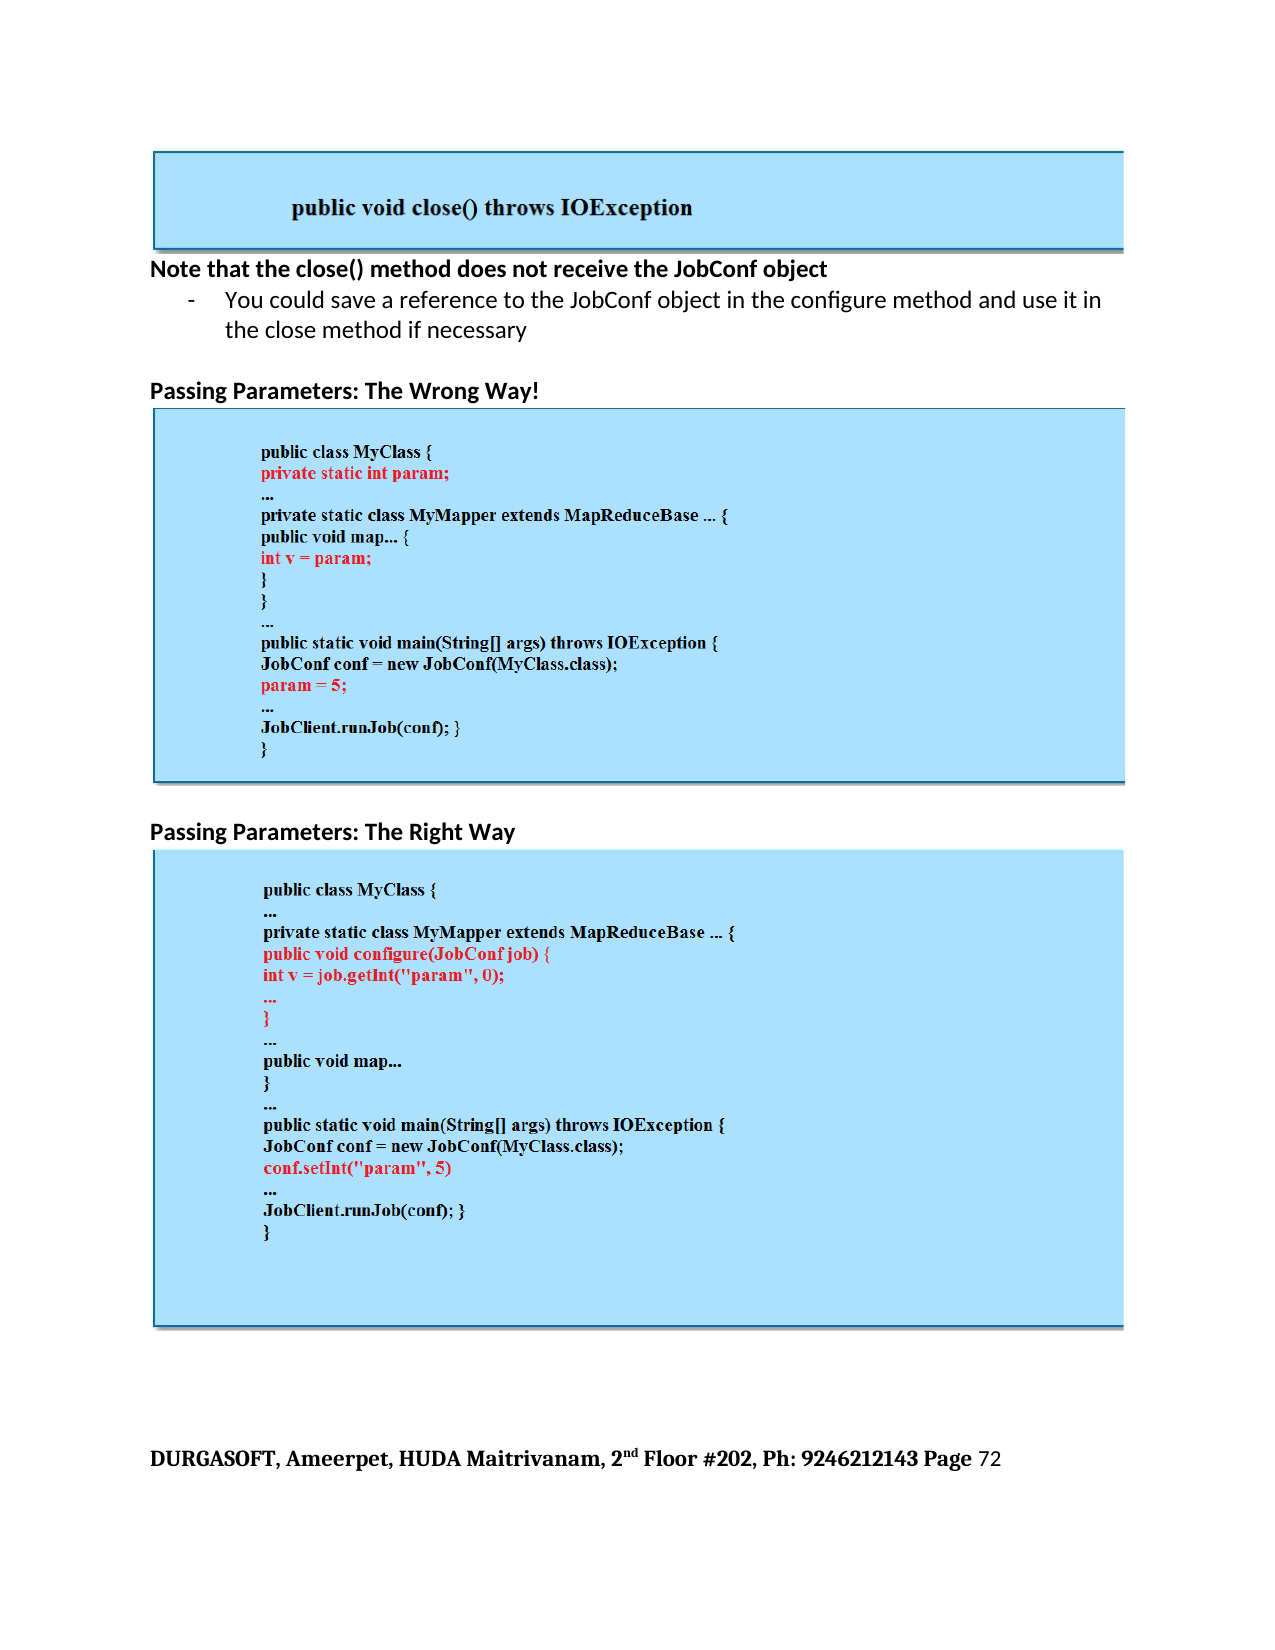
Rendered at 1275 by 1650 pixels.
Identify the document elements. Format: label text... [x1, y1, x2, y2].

picture [150, 846, 1124, 1331]
picture [150, 406, 1125, 786]
list You could save a reference to the JobConf object in the configure method and use it in the close method if necessary [187, 284, 1125, 345]
text Note that the close() method does not receive the JobConf object [150, 253, 1125, 284]
text Passing Parameters: The Right Way [150, 816, 1125, 846]
picture [150, 150, 1124, 254]
text Passing Parameters: The Wrong Way! [150, 375, 1125, 406]
